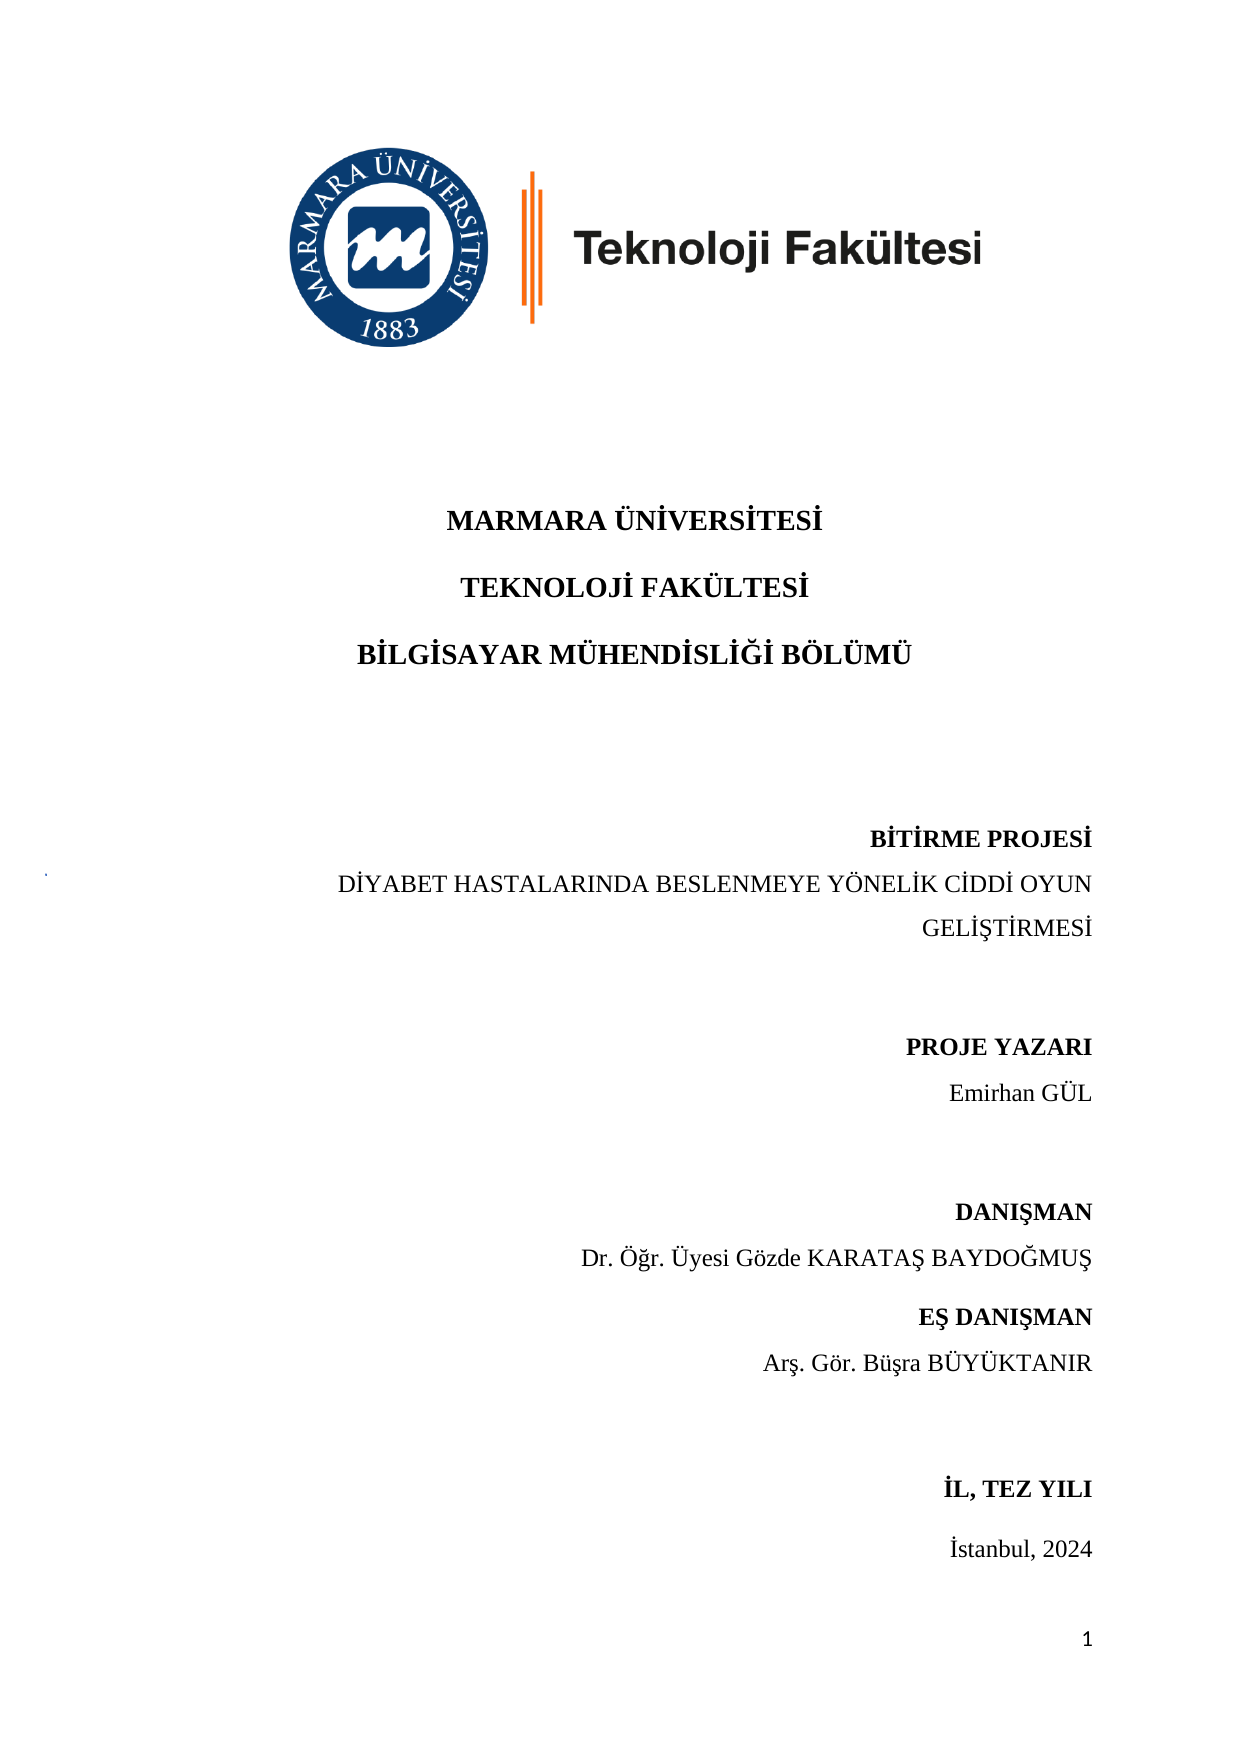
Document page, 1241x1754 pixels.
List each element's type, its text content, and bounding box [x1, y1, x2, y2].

text DANIŞMAN [177, 1197, 1092, 1226]
text DİYABET HASTALARINDA BESLENMEYE YÖNELİK CİDDİ OYUN GELİŞTİRMESİ [177, 869, 1092, 941]
text MARMARA ÜNİVERSİTESİ [177, 503, 1092, 537]
text PROJE YAZARI [177, 1032, 1092, 1061]
text BİTİRME PROJESİ [177, 824, 1092, 853]
text Emirhan GÜL [177, 1078, 1092, 1106]
picture [289, 147, 981, 347]
text BİLGİSAYAR MÜHENDİSLİĞİ BÖLÜMÜ [177, 637, 1092, 671]
text İstanbul, 2024 [177, 1534, 1092, 1563]
text EŞ DANIŞMAN [177, 1302, 1092, 1331]
text TEKNOLOJİ FAKÜLTESİ [177, 571, 1092, 604]
text Dr. Öğr. Üyesi Gözde KARATAŞ BAYDOĞMUŞ [177, 1243, 1092, 1271]
text Arş. Gör. Büşra BÜYÜKTANIR [177, 1348, 1092, 1377]
text İL, TEZ YILI [177, 1474, 1092, 1503]
